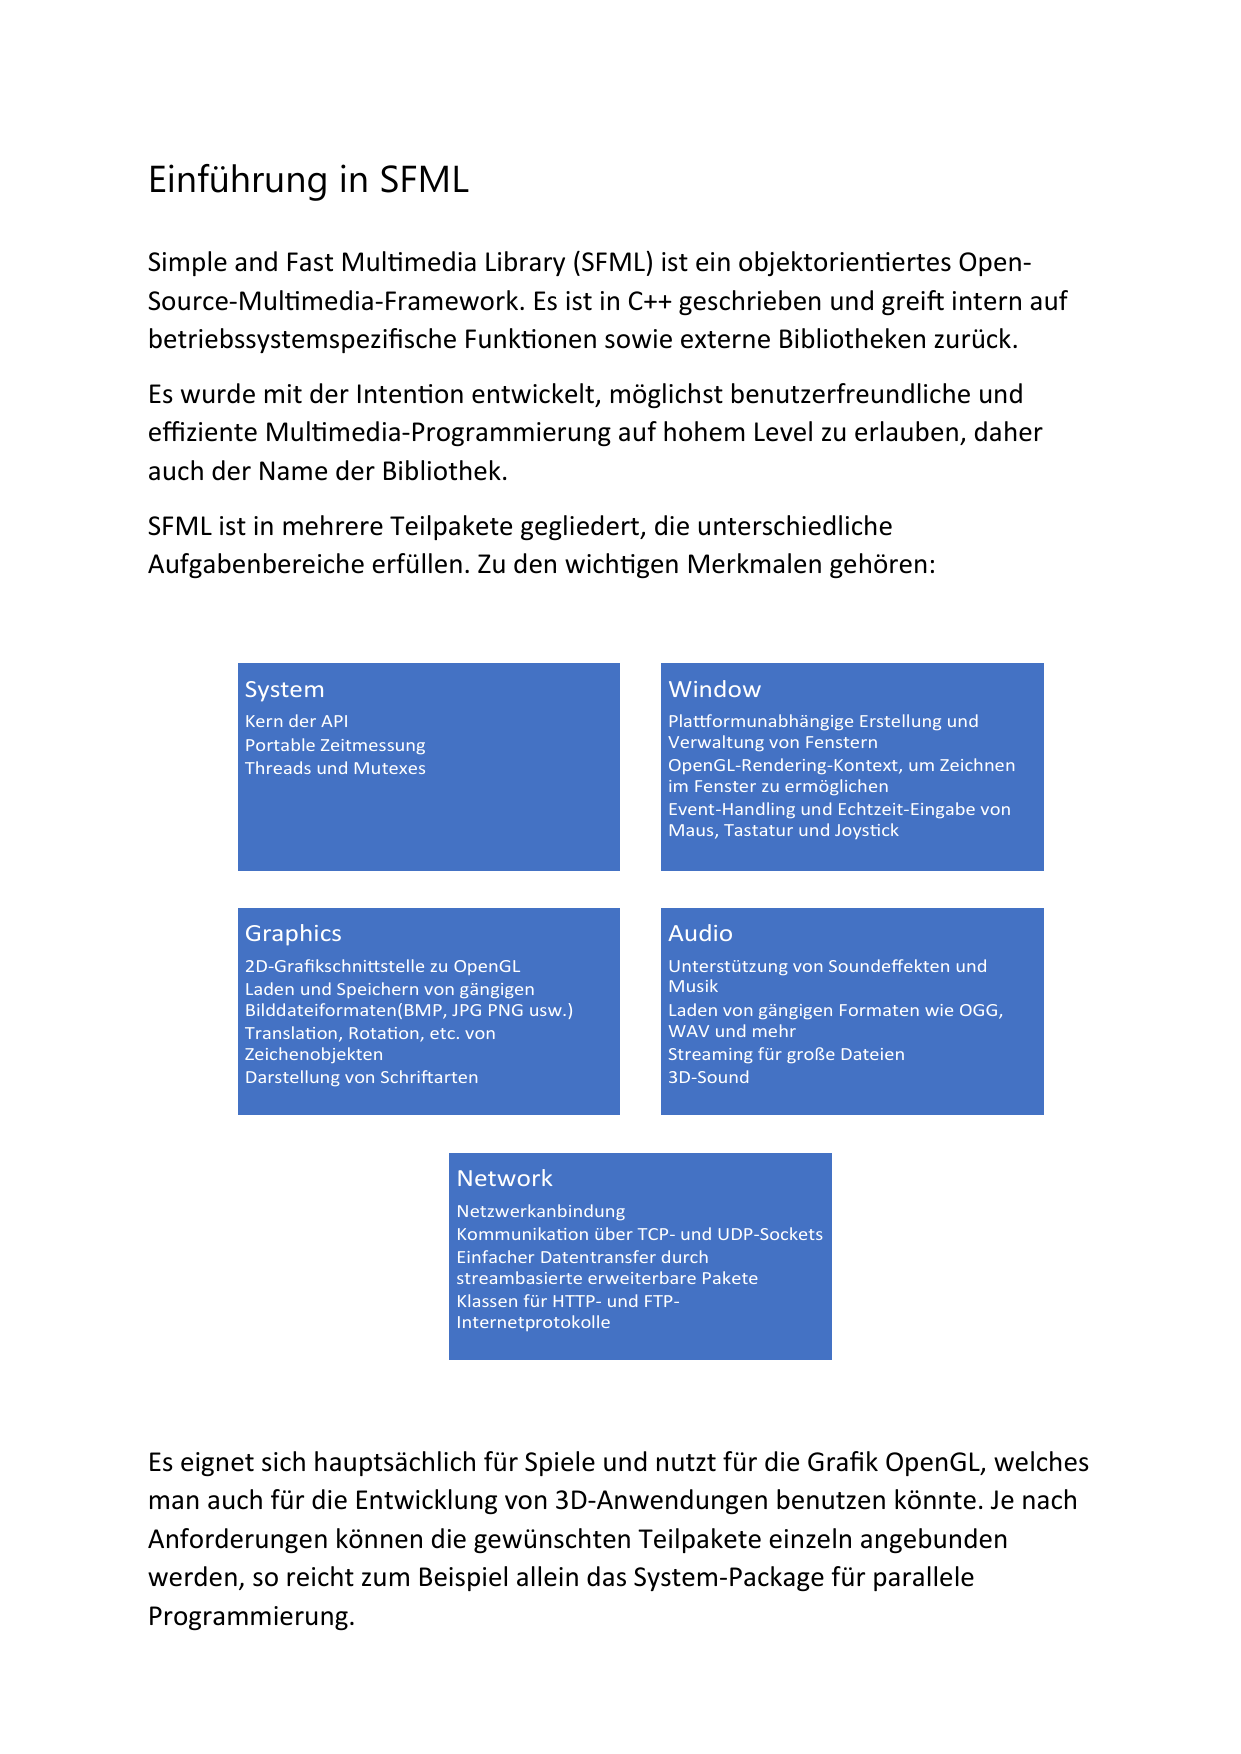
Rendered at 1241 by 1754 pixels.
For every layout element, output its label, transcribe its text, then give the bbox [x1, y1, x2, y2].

text Simple and Fast Multimedia Library (SFML) ist ein objektorientiertes Open-Source-Multimedia-Framework. Es ist in C++ geschrieben und greift intern auf betriebssystemspezifische Funktionen sowie externe Bibliotheken zurück. [148, 243, 1093, 356]
text SFML ist in mehrere Teilpakete gegliedert, die unterschiedliche Aufgabenbereiche erfüllen. Zu den wichtigen Merkmalen gehören: [148, 507, 1093, 581]
subtitle Einführung in SFML [148, 152, 1093, 202]
text Es eignet sich hauptsächlich für Spiele und nutzt für die Grafik OpenGL, welches man auch für die Entwicklung von 3D-Anwendungen benutzen könnte. Je nach Anforderungen können die gewünschten Teilpakete einzeln angebunden werden, so reicht zum Beispiel allein das System-Package für parallele Programmierung. [148, 1443, 1093, 1632]
text Es wurde mit der Intention entwickelt, möglichst benutzerfreundliche und effiziente Multimedia-Programmierung auf hohem Level zu erlauben, daher auch der Name der Bibliothek. [148, 375, 1093, 488]
